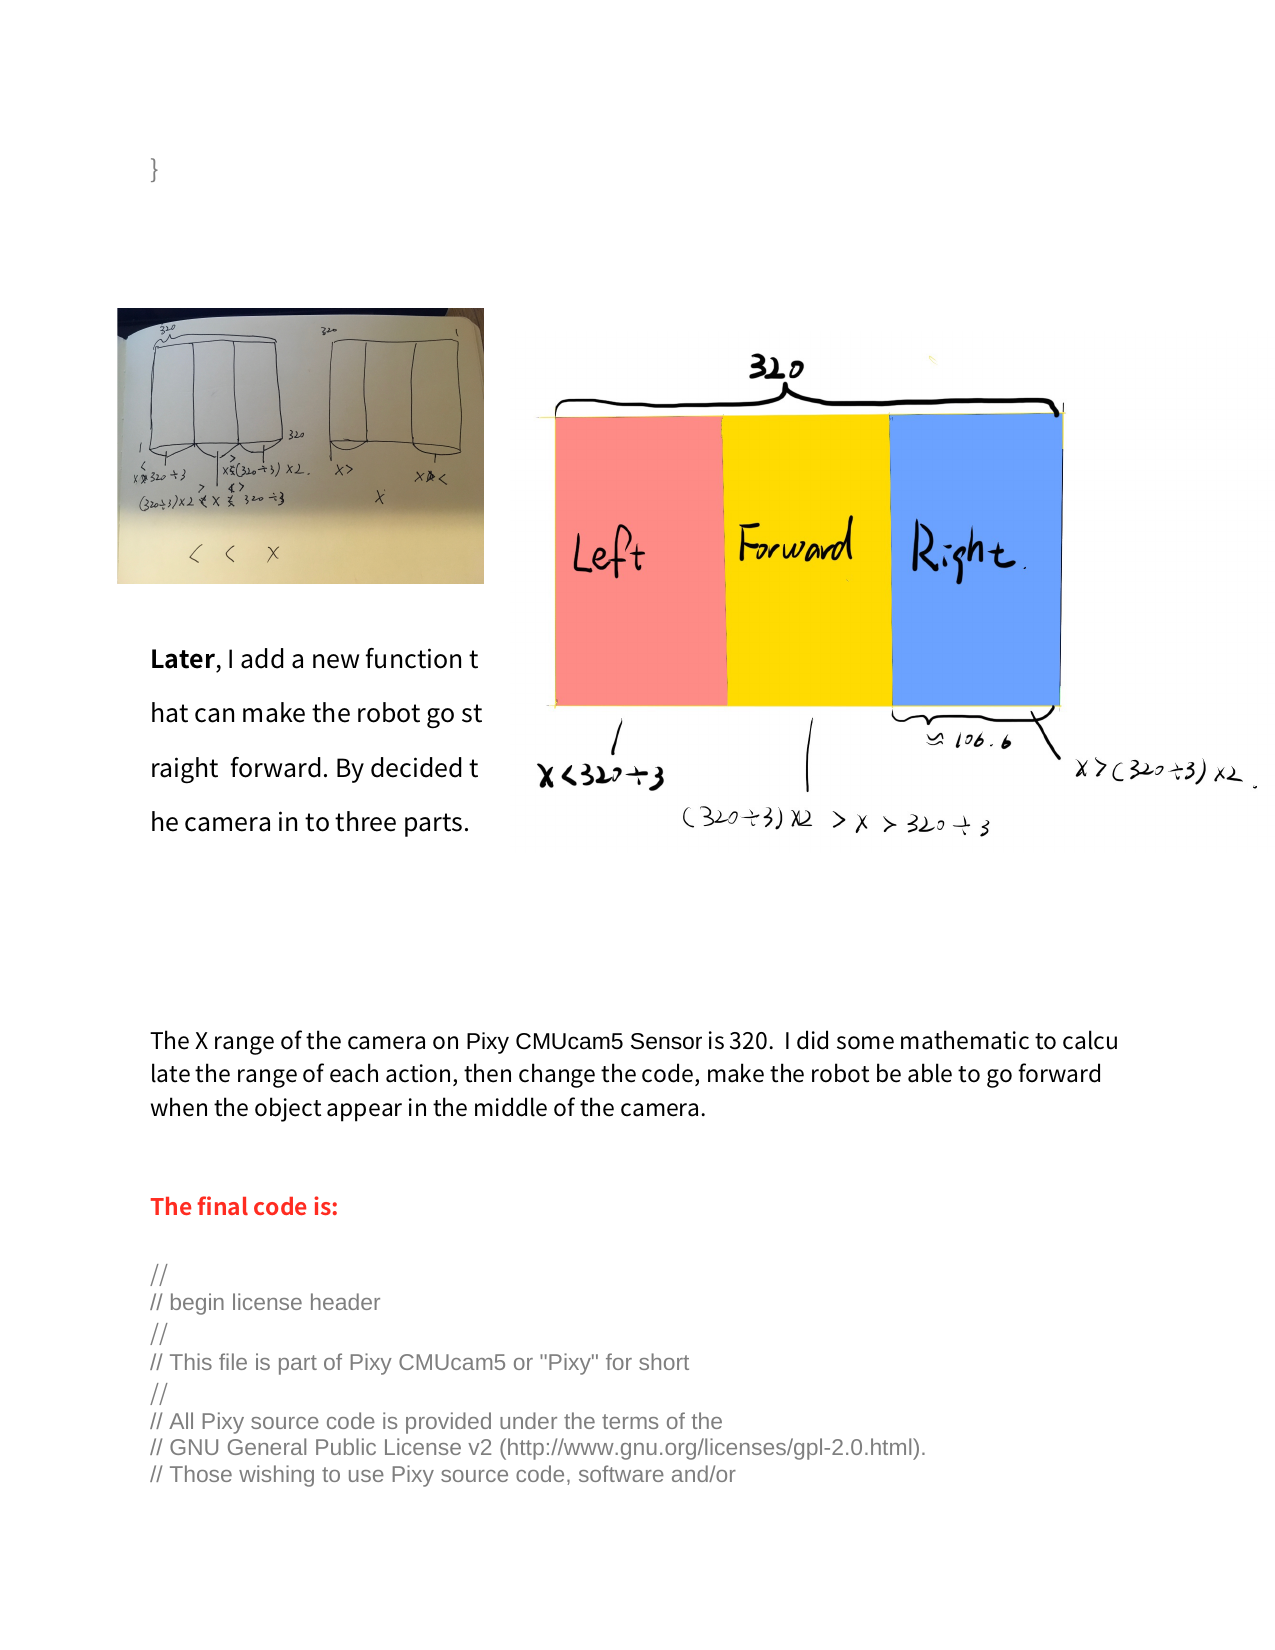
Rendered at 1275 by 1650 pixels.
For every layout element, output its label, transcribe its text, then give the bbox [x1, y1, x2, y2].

picture [117, 308, 484, 584]
text // begin license header [150, 1289, 1125, 1315]
text The X range of the camera on Pixy CMUcam5 Sensor is 320. I did some mathematic to calculate the range of each action, then change the code, make the robot be able to go forward when the object appear in the middle of the camera. [150, 1023, 1125, 1123]
picture [509, 331, 1275, 853]
text // [150, 1256, 1125, 1289]
text } [150, 150, 1125, 186]
text // This file is part of Pixy CMUcam5 or "Pixy" for short [150, 1348, 1125, 1375]
text // [150, 1315, 1125, 1348]
text // Those wishing to use Pixy source code, software and/or [150, 1461, 1125, 1487]
text Later, I add a new function that can make the robot go straight forward. By decided the camera in to three parts. [150, 313, 1125, 839]
text // [150, 1375, 1125, 1408]
text // GNU General Public License v2 (http://www.gnu.org/licenses/gpl-2.0.html). [150, 1434, 1125, 1461]
text The final code is: [150, 1189, 1125, 1222]
text // All Pixy source code is provided under the terms of the [150, 1408, 1125, 1434]
